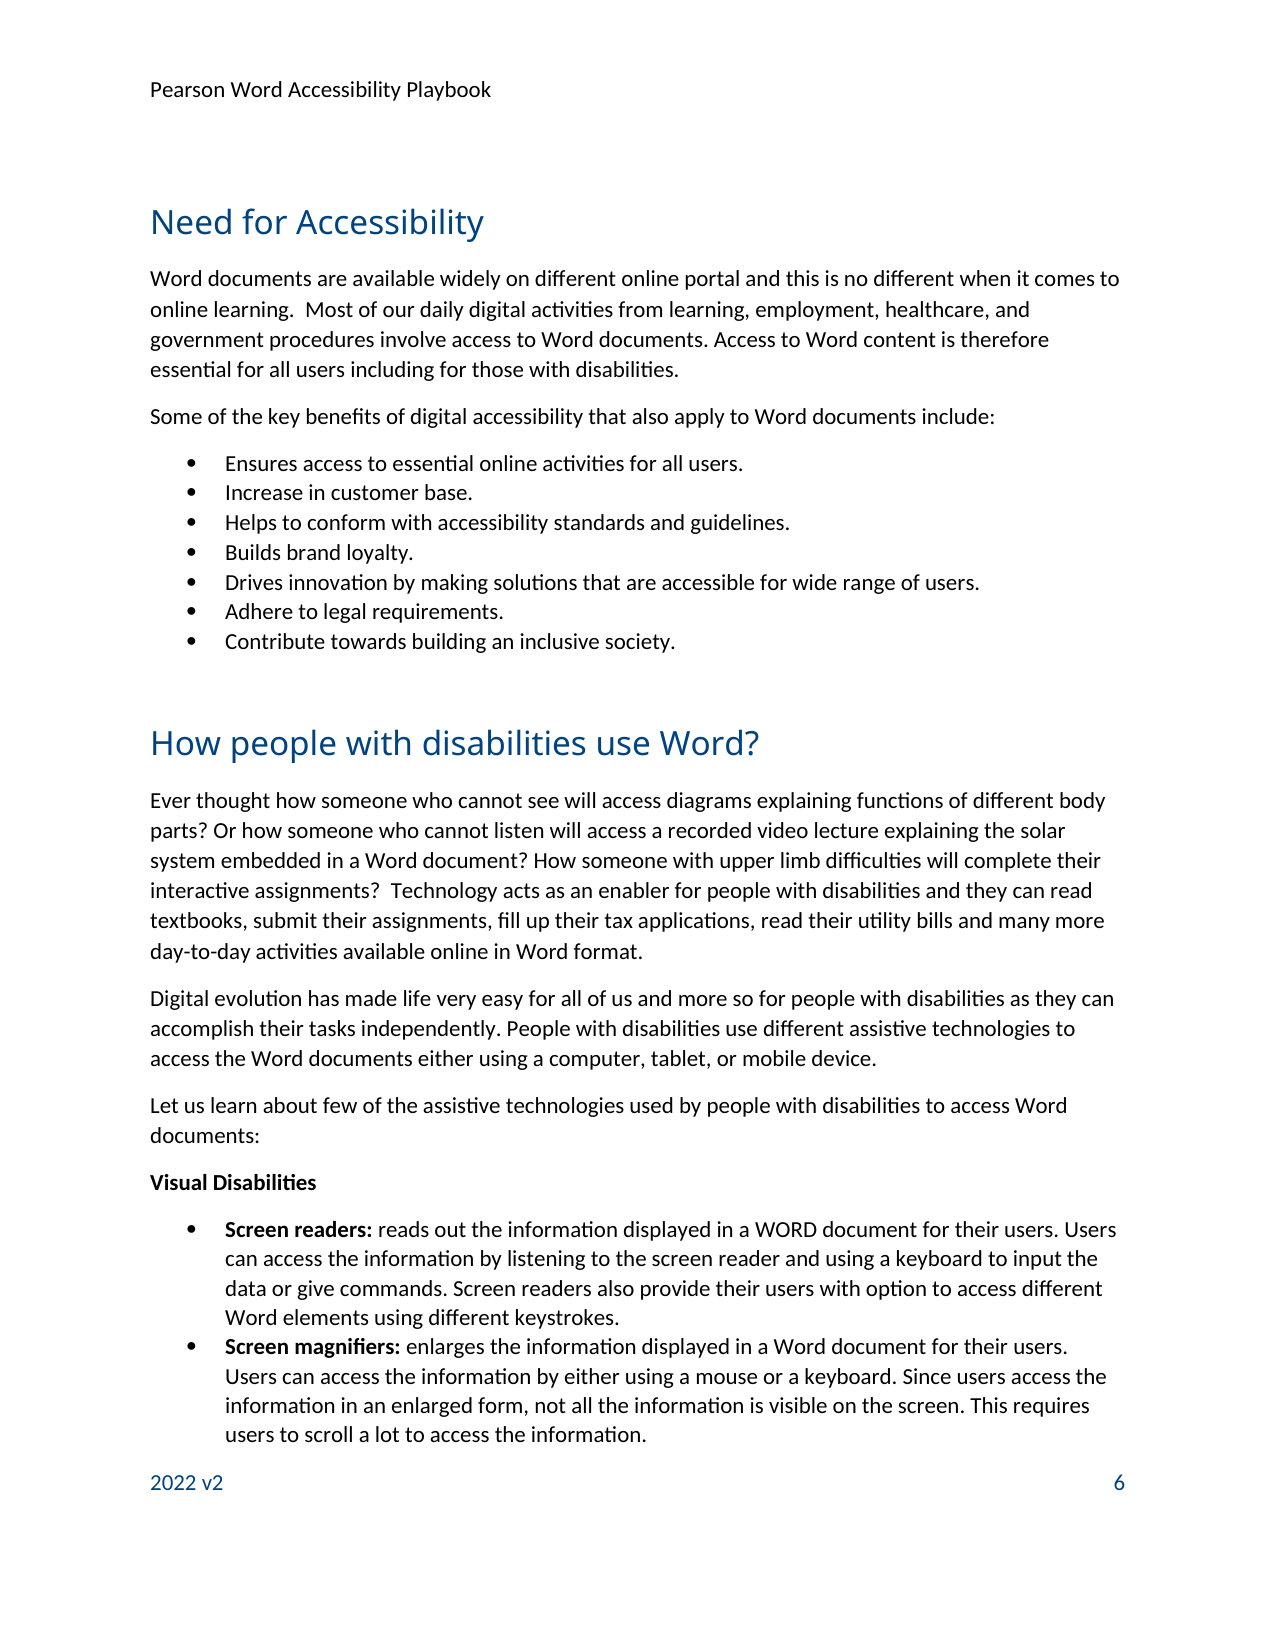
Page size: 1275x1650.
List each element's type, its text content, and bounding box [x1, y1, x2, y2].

subtitle How people with disabilities use Word? [150, 720, 1125, 766]
list Adhere to legal requirements. [187, 597, 1125, 625]
list Screen readers: reads out the information displayed in a WORD document for their users. Users can access the information by listening to the screen reader and using a keyboard to input the data or give commands. Screen readers also provide their users with option to access different Word elements using different keystrokes. [187, 1215, 1125, 1331]
text Digital evolution has made life very easy for all of us and more so for people with disabilities as they can accomplish their tasks independently. People with disabilities use different assistive technologies to access the Word documents either using a computer, tablet, or mobile device. [150, 984, 1125, 1072]
list Builds brand loyalty. [187, 538, 1125, 566]
list Helps to conform with accessibility standards and guidelines. [187, 508, 1125, 536]
subtitle Need for Accessibility [150, 199, 1125, 244]
list Drives innovation by making solutions that are accessible for wide range of users. [187, 568, 1125, 596]
text Let us learn about few of the assistive technologies used by people with disabilities to access Word documents: [150, 1091, 1125, 1149]
text Word documents are available widely on different online portal and this is no different when it comes to online learning. Most of our daily digital activities from learning, employment, healthcare, and government procedures involve access to Word documents. Access to Word content is therefore essential for all users including for those with disabilities. [150, 264, 1125, 383]
text Visual Disabilities [150, 1168, 1125, 1196]
list Contribute towards building an inclusive society. [187, 627, 1125, 655]
list Ensures access to essential online activities for all users. [187, 449, 1125, 477]
text Some of the key benefits of digital accessibility that also apply to Word documents include: [150, 402, 1125, 430]
text Ever thought how someone who cannot see will access diagrams explaining functions of different body parts? Or how someone who cannot listen will access a recorded video lecture explaining the solar system embedded in a Word document? How someone with upper limb difficulties will complete their interactive assignments? Technology acts as an enabler for people with disabilities and they can read textbooks, submit their assignments, fill up their tax applications, read their utility bills and many more day-to-day activities available online in Word format. [150, 786, 1125, 965]
list Screen magnifiers: enlarges the information displayed in a Word document for their users. Users can access the information by either using a mouse or a keyboard. Since users access the information in an enlarged form, not all the information is visible on the screen. This requires users to scroll a lot to access the information. [187, 1332, 1125, 1449]
list Increase in customer base. [187, 478, 1125, 507]
